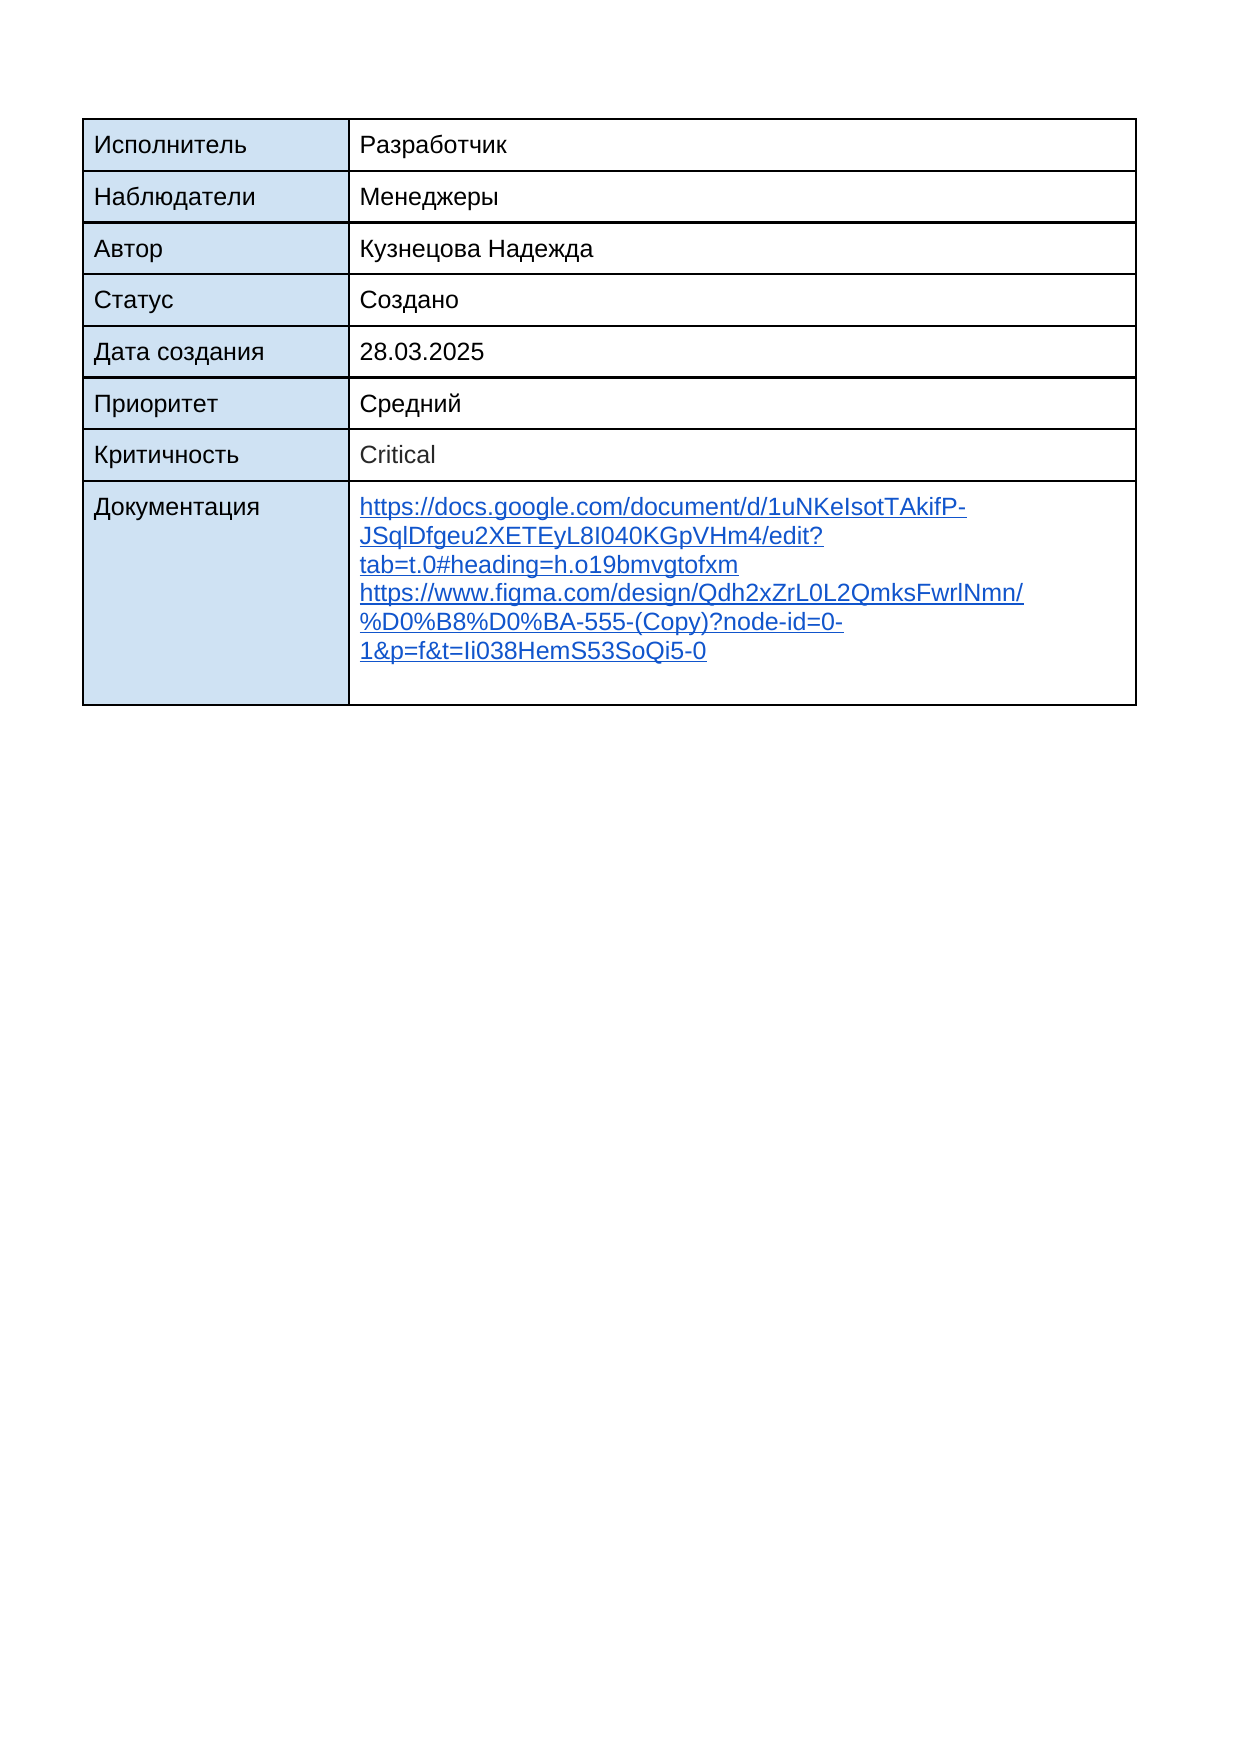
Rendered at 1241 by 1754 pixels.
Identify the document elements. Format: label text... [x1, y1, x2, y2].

table_cell Приоритет [84, 379, 348, 428]
table_cell Критичность [84, 430, 348, 480]
table_cell https://docs.google.com/document/d/1uNKeIsotTAkifP-JSqlDfgeu2XETEyL8I040KGpVHm4/edit?tab=t.0#heading=h.o19bmvgtofxm https://www.figma.com/design/Qdh2xZrL0L2QmksFwrlNmn/%D0%B8%D0%BA-555-(Copy)?node-id=0-1&p=f&t=Ii038HemS53SoQi5-0 [350, 482, 1135, 704]
table_cell Кузнецова Надежда [350, 224, 1135, 273]
table_cell Исполнитель [84, 120, 348, 170]
table_cell Документация [84, 482, 348, 704]
table_cell 28.03.2025 [350, 327, 1135, 376]
table_cell Менеджеры [350, 172, 1135, 221]
table_cell Автор [84, 224, 348, 273]
table_cell Наблюдатели [84, 172, 348, 221]
table_cell Critical [350, 430, 1135, 480]
table_cell Разработчик [350, 120, 1135, 170]
table_cell Средний [350, 379, 1135, 428]
table_cell Статус [84, 275, 348, 325]
table_cell Создано [350, 275, 1135, 325]
table_cell Дата создания [84, 327, 348, 376]
